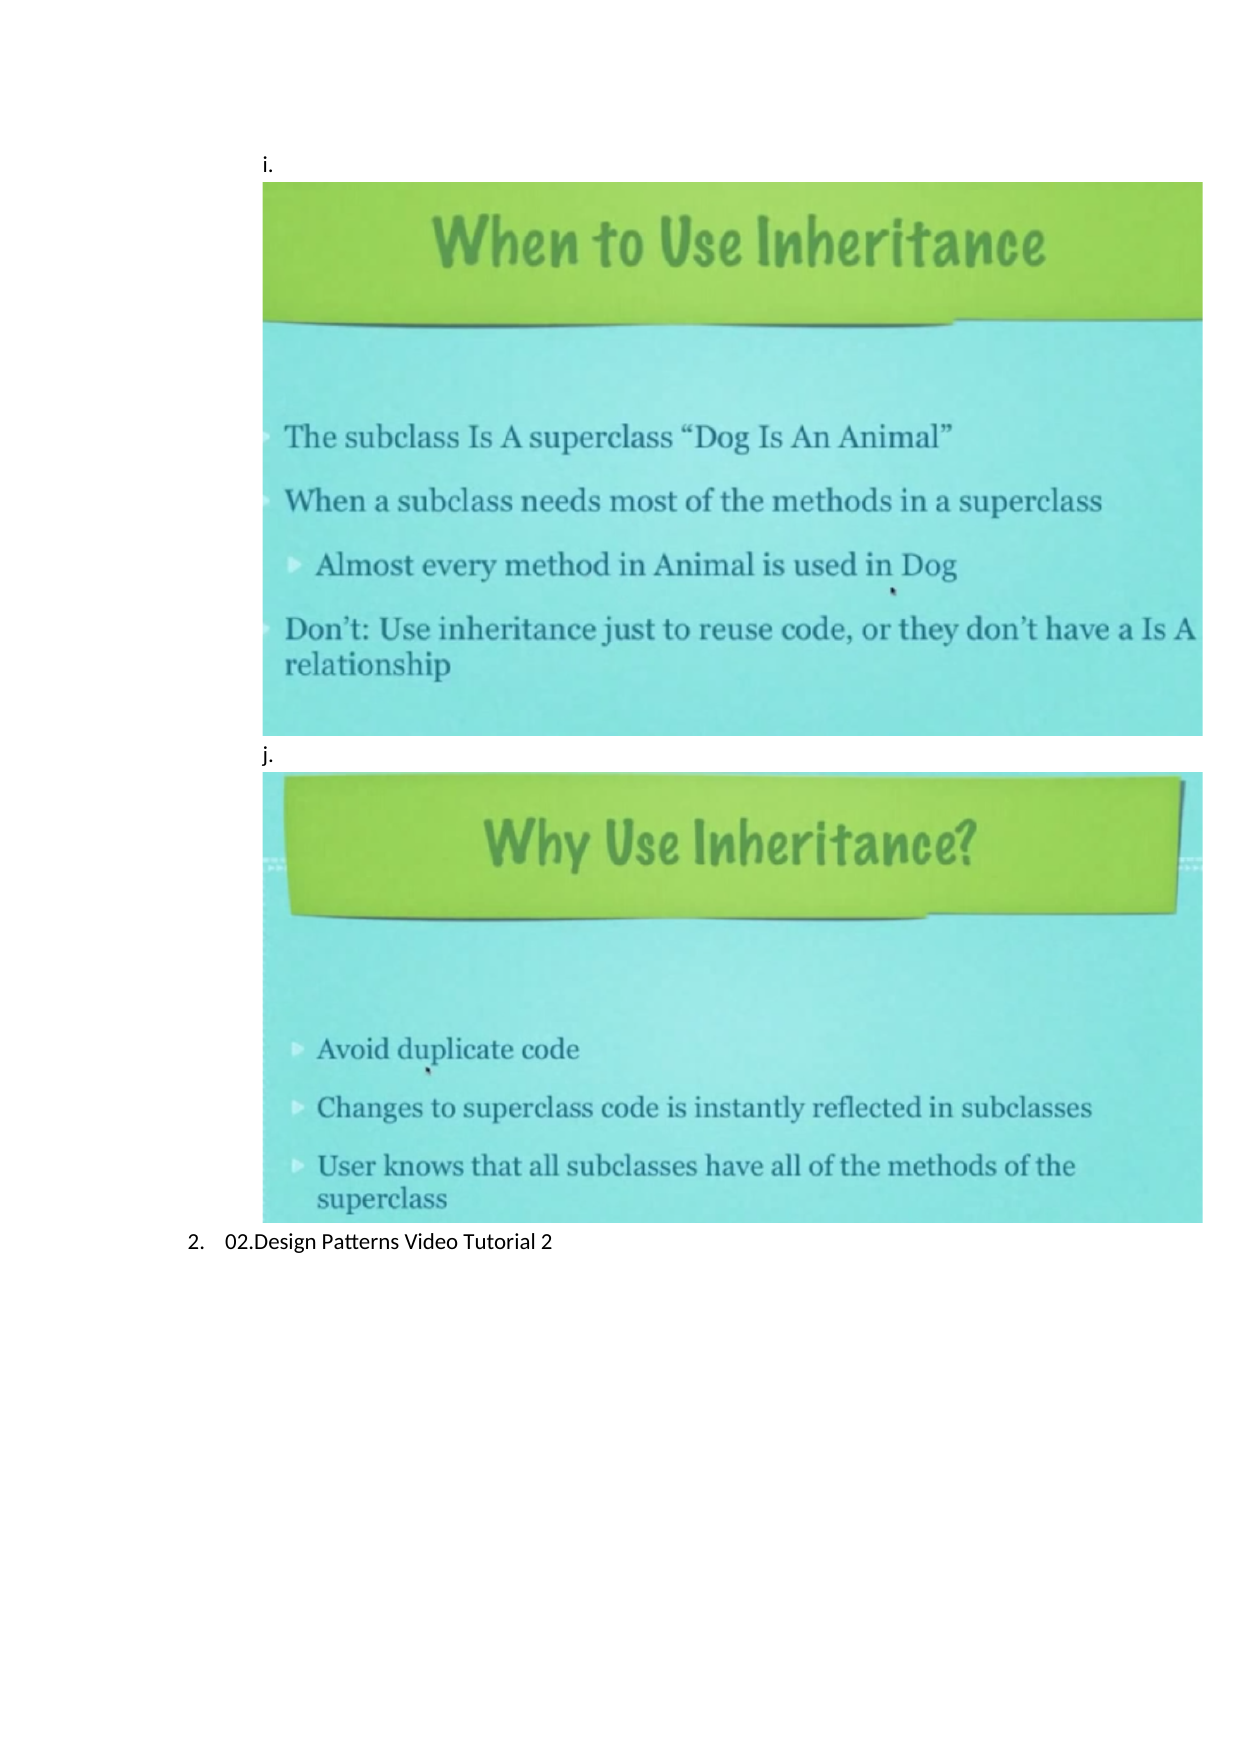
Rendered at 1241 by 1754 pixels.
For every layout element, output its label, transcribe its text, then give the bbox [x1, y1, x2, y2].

picture [262, 772, 1203, 1223]
picture [262, 182, 1203, 736]
list 02.Design Patterns Video Tutorial 2 [187, 1227, 1090, 1255]
